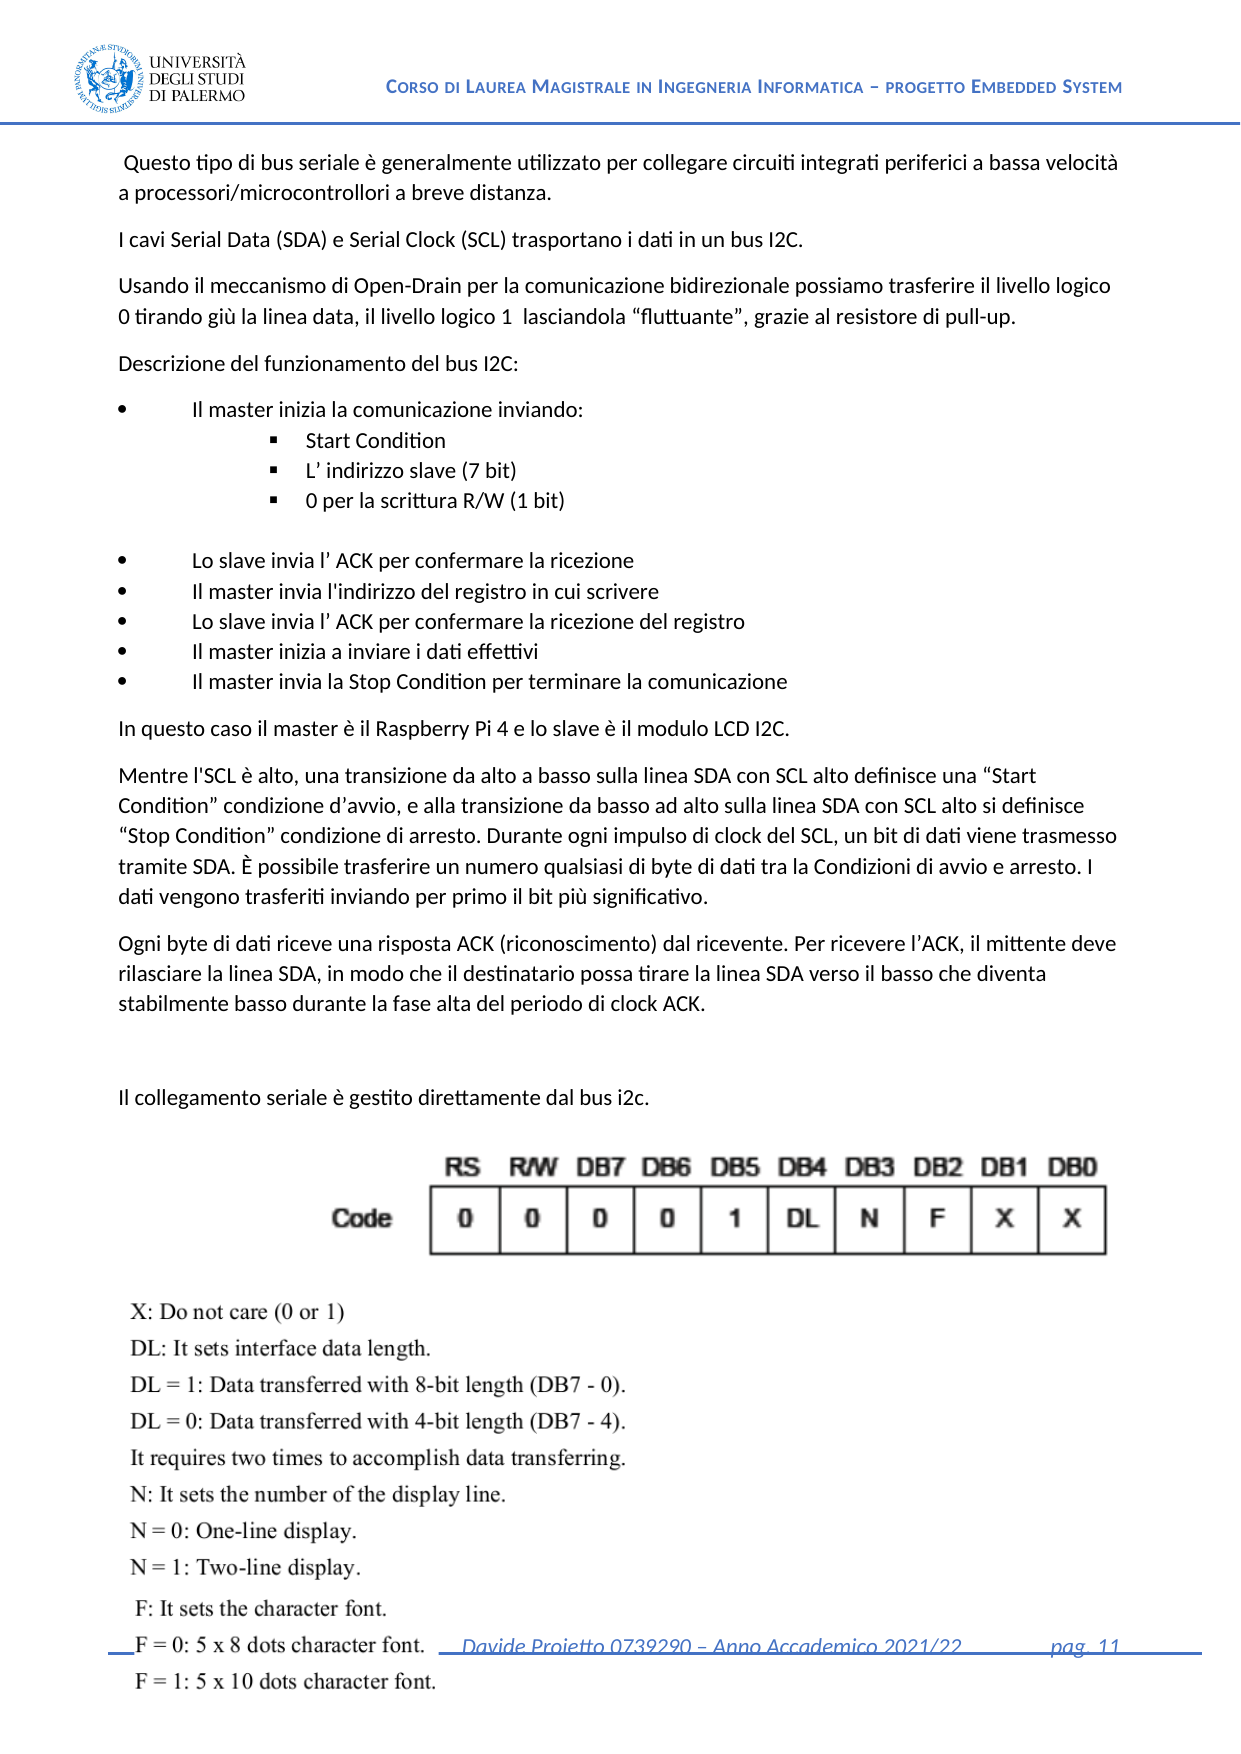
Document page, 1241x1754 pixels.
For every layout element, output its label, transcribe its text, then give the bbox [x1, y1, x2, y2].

list Start Condition [268, 426, 1122, 454]
text Descrizione del funzionamento del bus I2C: [118, 349, 1122, 377]
text Questo tipo di bus seriale è generalmente utilizzato per collegare circuiti integrati periferici a bassa velocità a processori/microcontrollori a breve distanza. [118, 148, 1122, 206]
text Mentre l'SCL è alto, una transizione da alto a basso sulla linea SDA con SCL alto definisce una “Start Condition” condizione d’avvio, e alla transizione da basso ad alto sulla linea SDA con SCL alto si definisce “Stop Condition” condizione di arresto. Durante ogni impulso di clock del SCL, un bit di dati viene trasmesso tramite SDA. È possibile trasferire un numero qualsiasi di byte di dati tra la Condizioni di avvio e arresto. I dati vengono trasferiti inviando per primo il bit più significativo. [118, 761, 1122, 910]
text Il collegamento seriale è gestito direttamente dal bus i2c. [118, 1083, 1122, 1111]
list Il master invia la Stop Condition per terminare la comunicazione [118, 667, 1122, 695]
list Il master inizia la comunicazione inviando: [118, 396, 1122, 423]
text Usando il meccanismo di Open-Drain per la comunicazione bidirezionale possiamo trasferire il livello logico 0 tirando giù la linea data, il livello logico 1 lasciandola “fluttuante”, grazie al resistore di pull-up. [118, 272, 1122, 330]
text In questo caso il master è il Raspberry Pi 4 e lo slave è il modulo LCD I2C. [118, 714, 1122, 742]
text I cavi Serial Data (SDA) e Serial Clock (SCL) trasportano i dati in un bus I2C. [118, 225, 1122, 253]
list 0 per la scrittura R/W (1 bit) [268, 486, 1122, 514]
list Lo slave invia l’ ACK per confermare la ricezione del registro [118, 607, 1122, 635]
list L’ indirizzo slave (7 bit) [268, 456, 1122, 484]
picture [125, 1294, 658, 1584]
list Lo slave invia l’ ACK per confermare la ricezione [118, 547, 1122, 574]
list Il master invia l'indirizzo del registro in cui scrivere [118, 577, 1122, 605]
list Il master inizia a inviare i dati effettivi [118, 637, 1122, 665]
text Ogni byte di dati riceve una risposta ACK (riconoscimento) dal ricevente. Per ricevere l’ACK, il mittente deve rilasciare la linea SDA, in modo che il destinatario possa tirare la linea SDA verso il basso che diventa stabilmente basso durante la fase alta del periodo di clock ACK. [118, 929, 1122, 1017]
picture [289, 1132, 1149, 1281]
picture [72, 41, 252, 117]
picture [134, 1596, 439, 1697]
